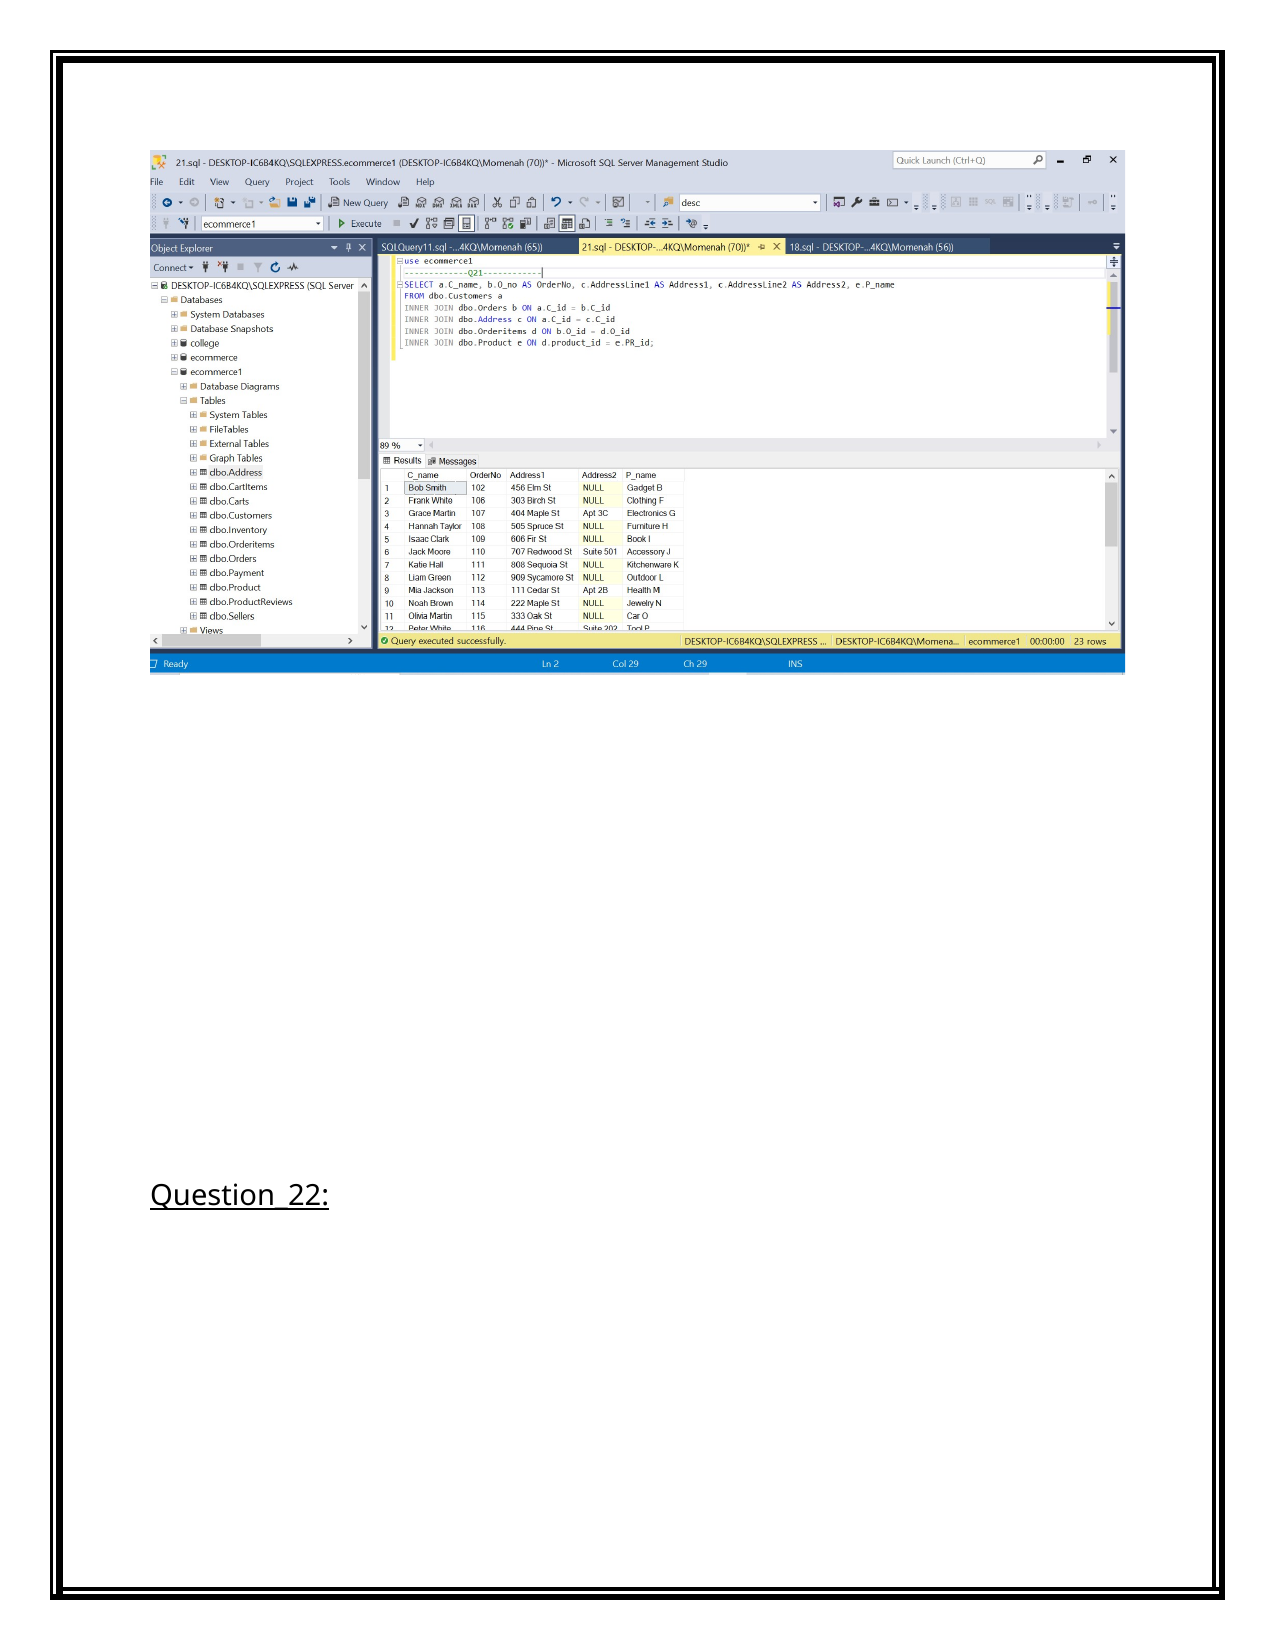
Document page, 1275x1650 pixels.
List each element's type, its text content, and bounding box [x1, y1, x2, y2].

picture [150, 150, 1125, 675]
text Question_22: [150, 1175, 1125, 1214]
